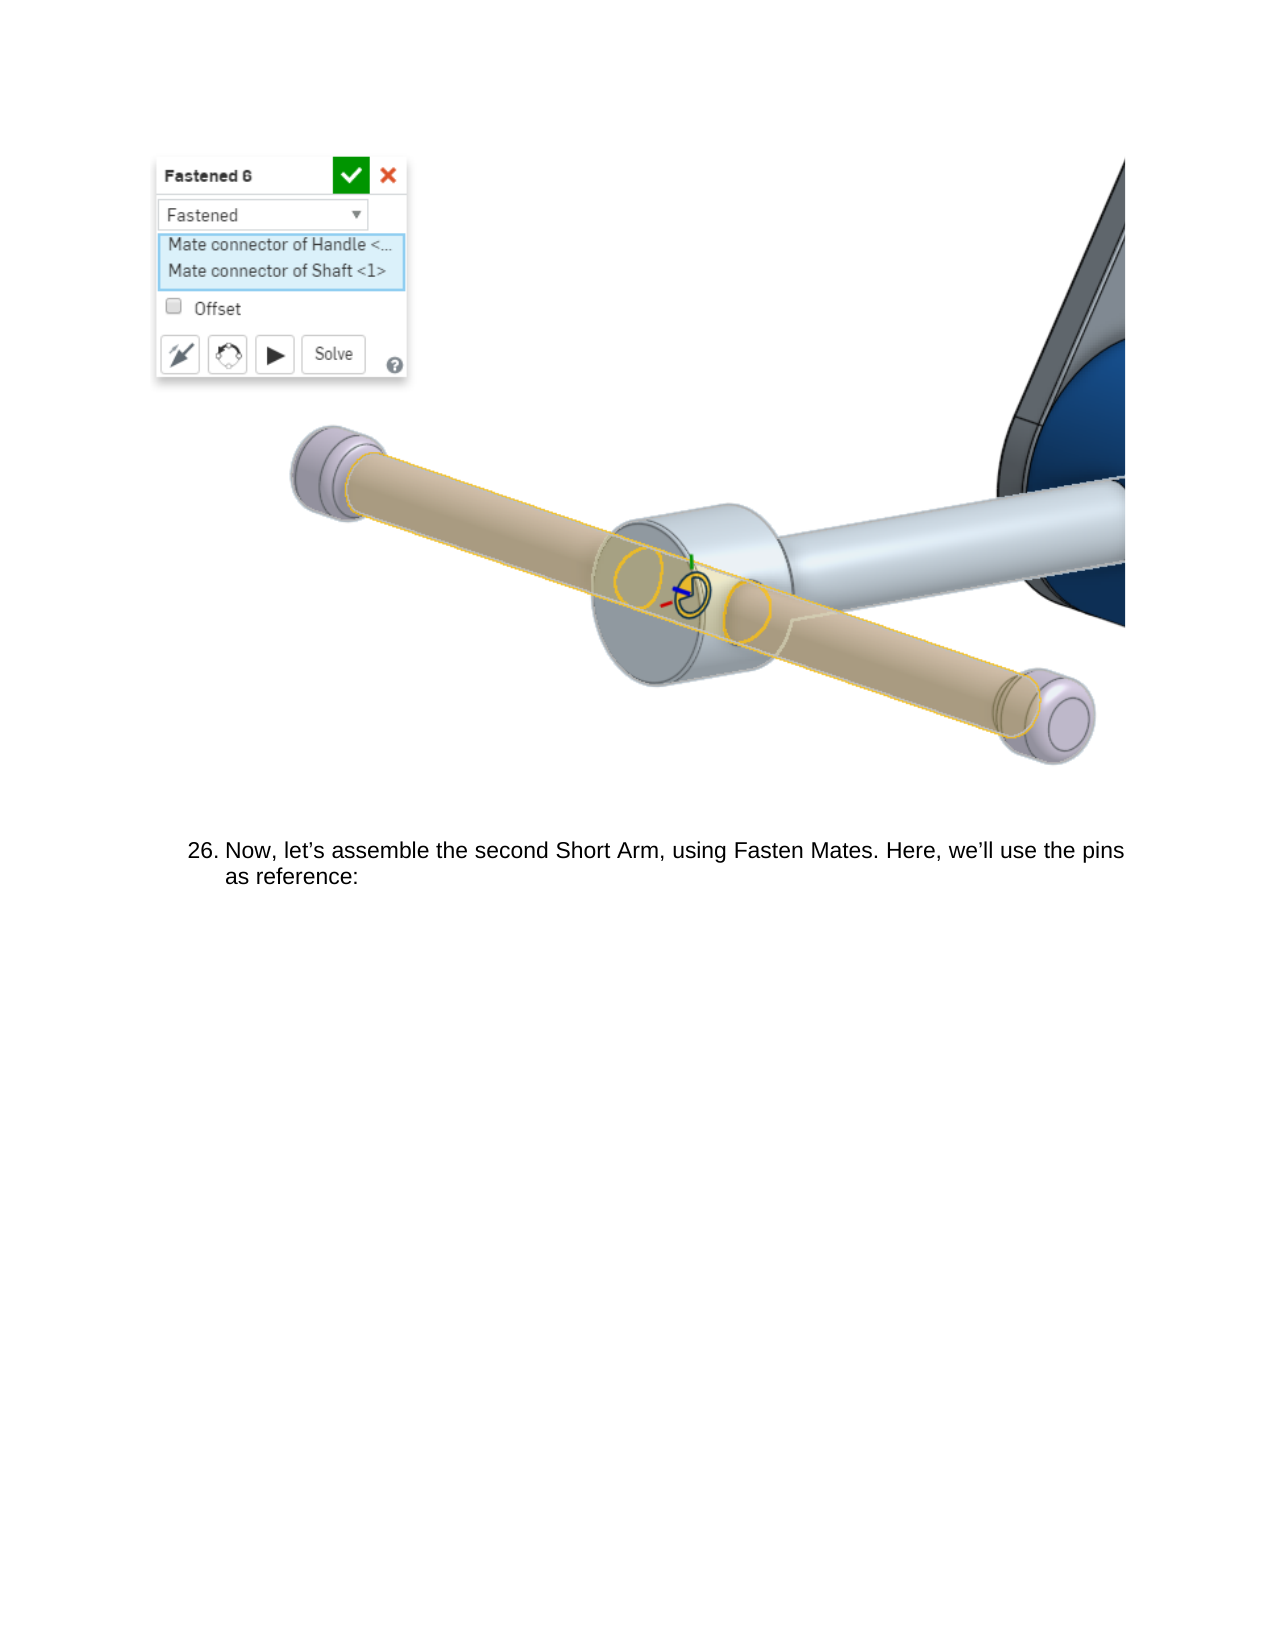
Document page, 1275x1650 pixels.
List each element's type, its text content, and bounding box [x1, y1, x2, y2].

picture [150, 150, 1125, 786]
list Now, let’s assemble the second Short Arm, using Fasten Mates. Here, we’ll use the pins as reference: [187, 837, 1125, 889]
